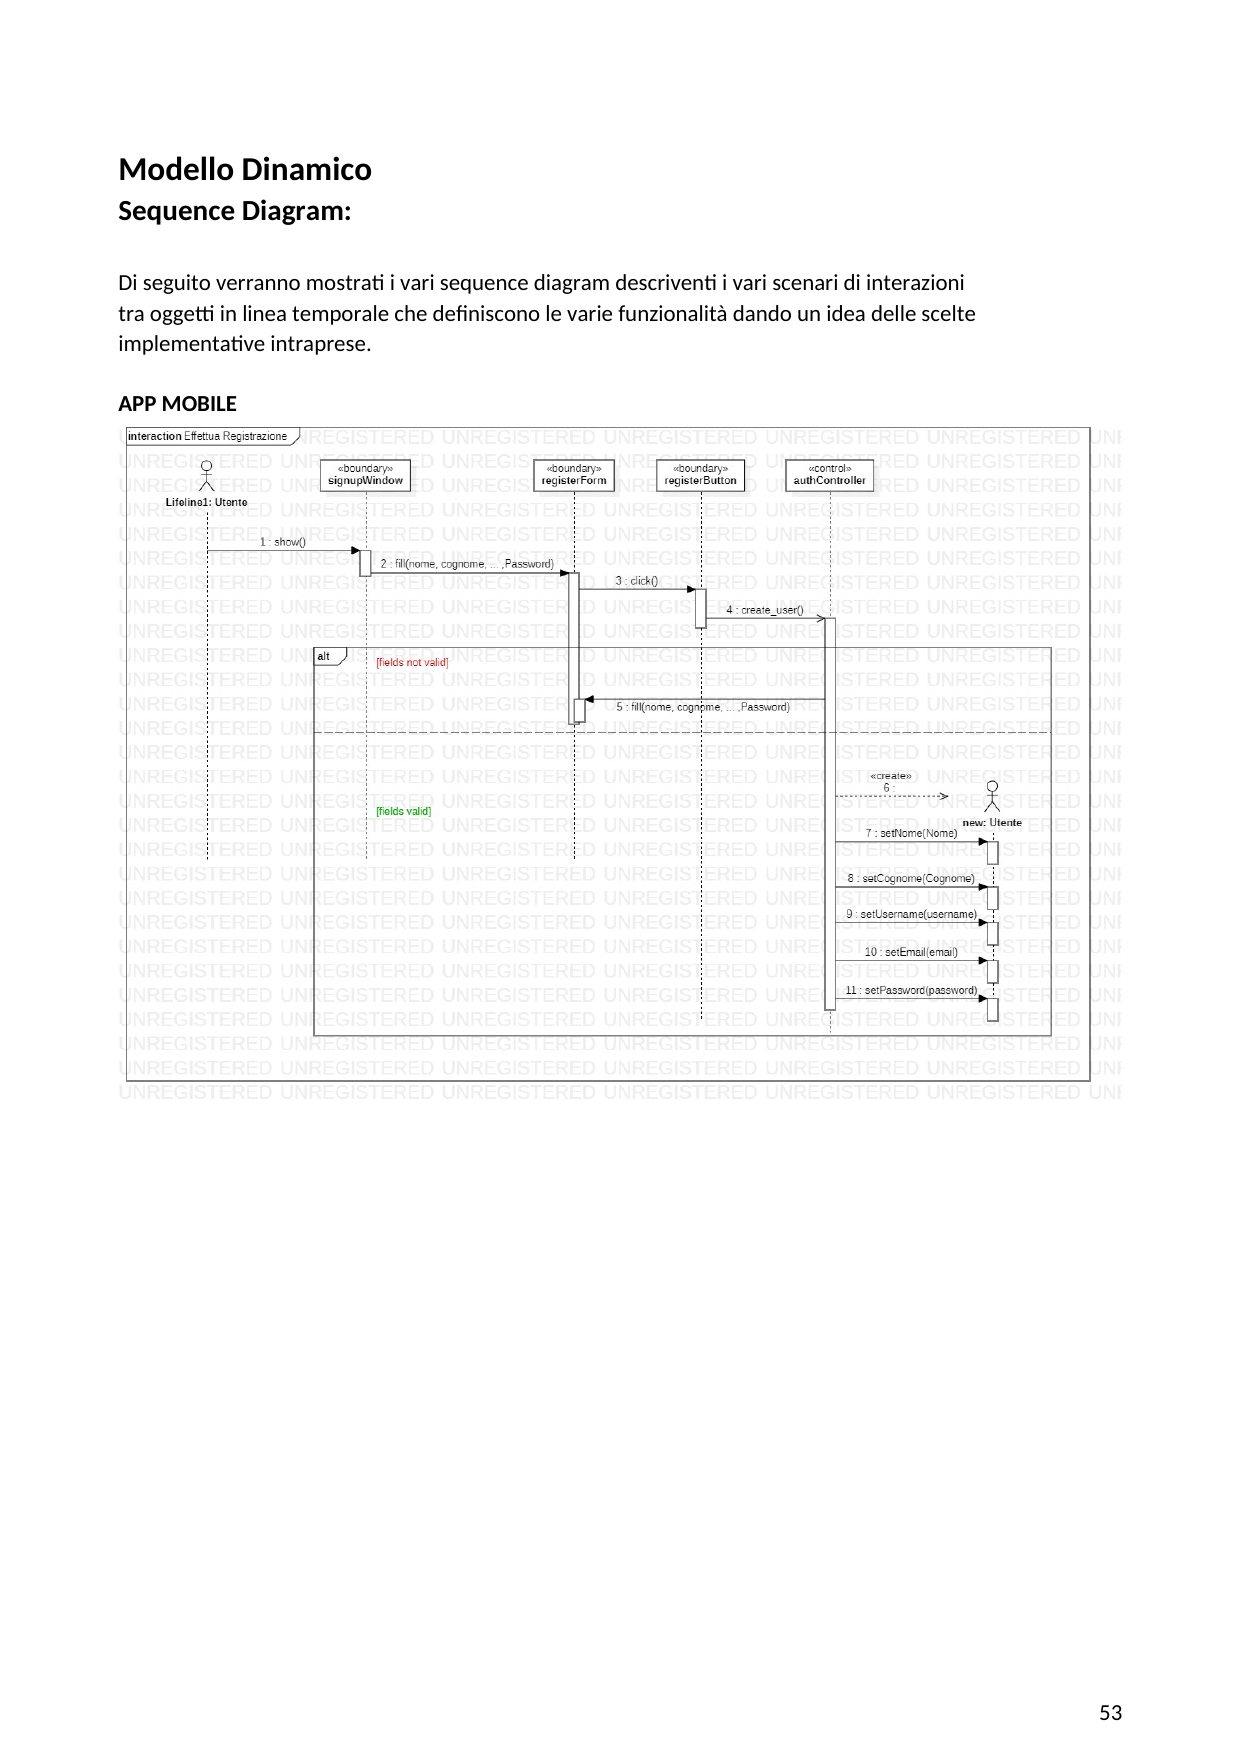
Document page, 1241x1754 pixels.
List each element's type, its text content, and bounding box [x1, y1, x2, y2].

text tra oggetti in linea temporale che definiscono le varie funzionalità dando un idea delle scelte [118, 299, 1122, 327]
text implementative intraprese. [118, 329, 1122, 357]
text Sequence Diagram: [118, 192, 1122, 227]
picture [118, 419, 1122, 1113]
text Modello Dinamico [118, 148, 1122, 188]
text APP MOBILE [118, 389, 1122, 417]
text Di seguito verranno mostrati i vari sequence diagram descriventi i vari scenari di interazioni [118, 268, 1122, 296]
